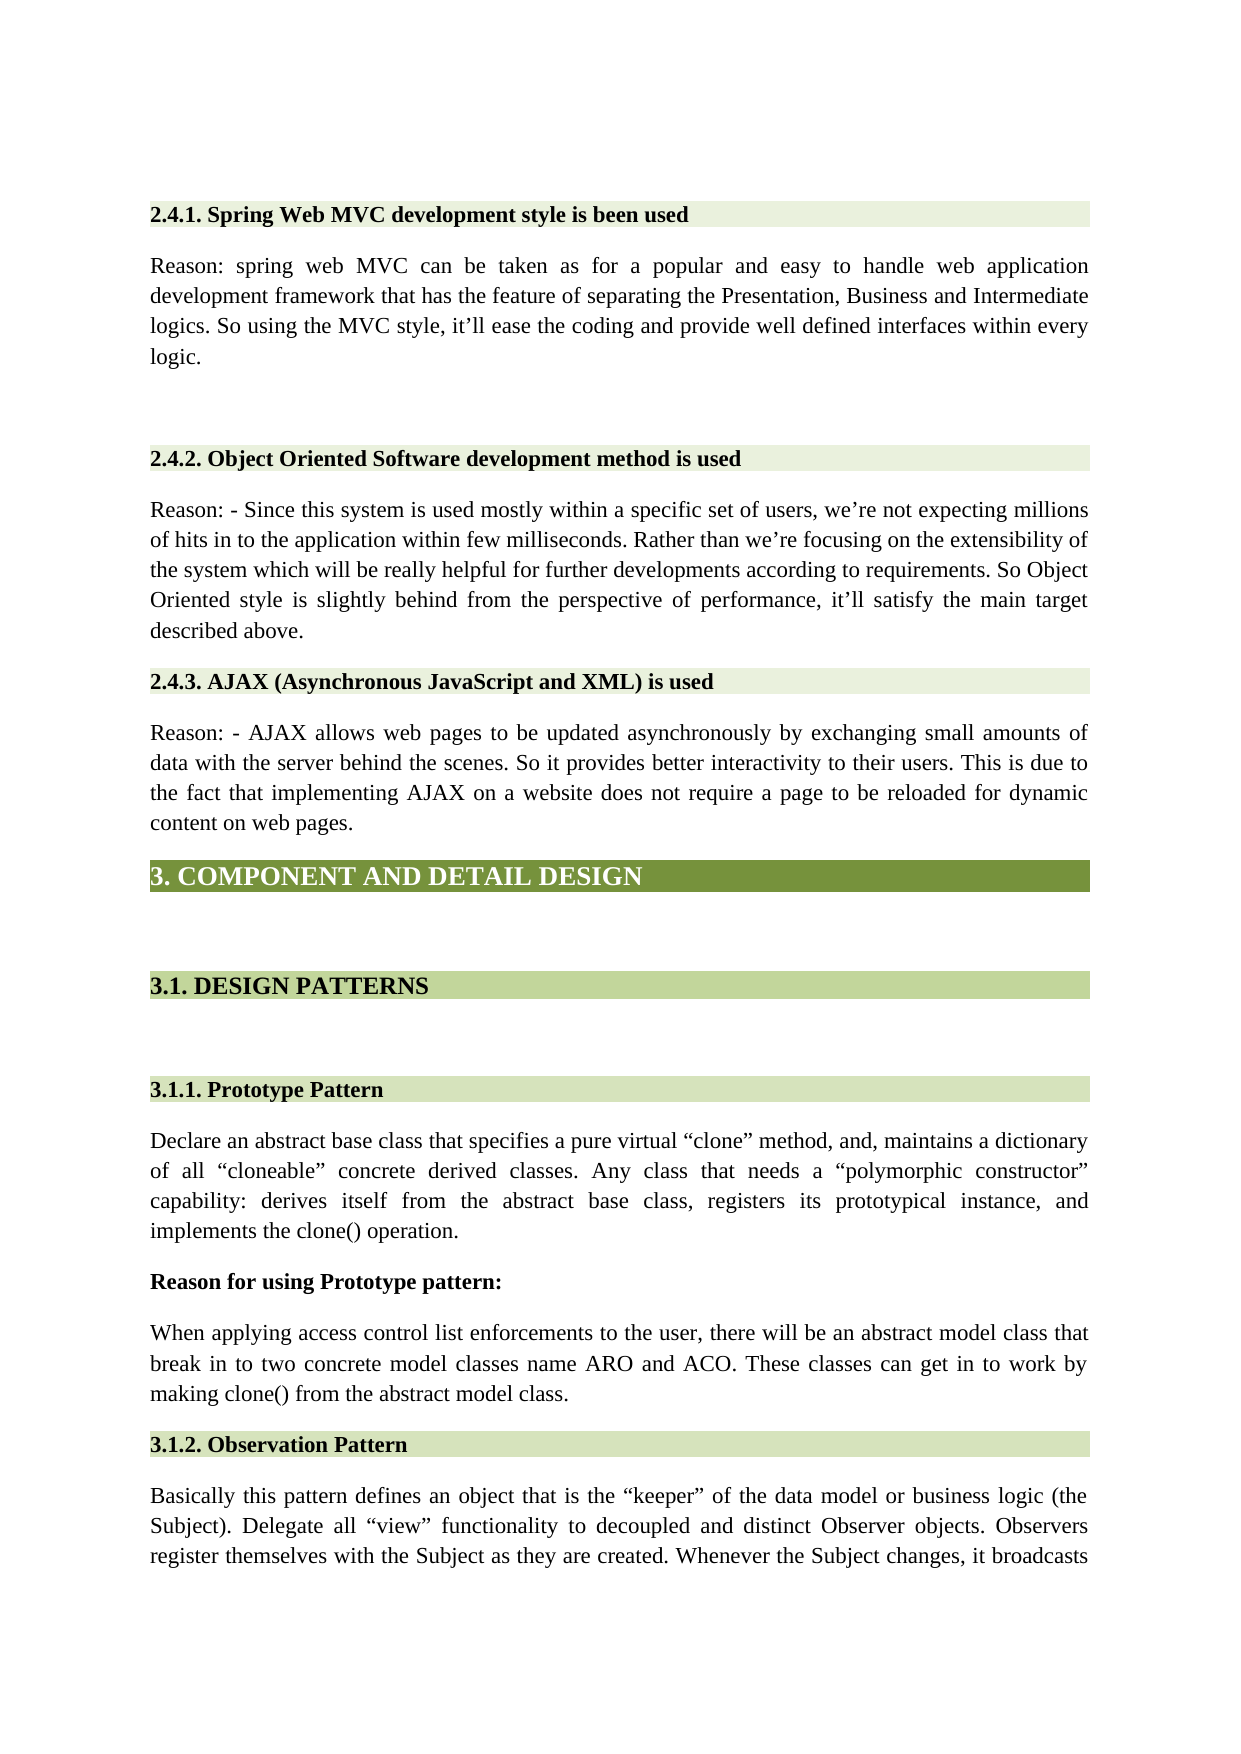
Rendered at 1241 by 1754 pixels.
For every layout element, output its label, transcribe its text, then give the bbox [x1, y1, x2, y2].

text Reason: spring web MVC can be taken as for a popular and easy to handle web application development framework that has the feature of separating the Presentation, Business and Intermediate logics. So using the MVC style, it’ll ease the coding and provide well defined interfaces within every logic. [150, 252, 1090, 369]
text Reason: - AJAX allows web pages to be updated asynchronously by exchanging small amounts of data with the server behind the scenes. So it provides better interactivity to their users. This is due to the fact that implementing AJAX on a website does not require a page to be reloaded for dynamic content on web pages. [150, 719, 1090, 836]
text 3.1.1. Prototype Pattern [150, 1076, 1090, 1102]
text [150, 1482, 1090, 1569]
text 3.1. DESIGN PATTERNS [150, 971, 1090, 999]
text 2.4.2. Object Oriented Software development method is used [150, 445, 1090, 471]
text Reason: - Since this system is used mostly within a specific set of users, we’re not expecting millions of hits in to the application within few milliseconds. Rather than we’re focusing on the extensibility of the system which will be really helpful for further developments according to requirements. So Object Oriented style is slightly behind from the perspective of performance, it’ll satisfy the main target described above. [150, 496, 1090, 643]
text When applying access control list enforcements to the user, there will be an abstract model class that break in to two concrete model classes name ARO and ACO. These classes can get in to work by making clone() from the abstract model class. [150, 1319, 1090, 1406]
text 2.4.3. AJAX (Asynchronous JavaScript and XML) is used [150, 668, 1090, 694]
text 3. COMPONENT AND DETAIL DESIGN [150, 860, 1090, 892]
text 3.1.2. Observation Pattern [150, 1431, 1090, 1457]
text 2.4.1. Spring Web MVC development style is been used [150, 201, 1090, 227]
text Reason for using Prototype pattern: [150, 1268, 1090, 1295]
text Declare an abstract base class that specifies a pure virtual “clone” method, and, maintains a dictionary of all “cloneable” concrete derived classes. Any class that needs a “polymorphic constructor” capability: derives itself from the abstract base class, registers its prototypical instance, and implements the clone() operation. [150, 1127, 1090, 1244]
